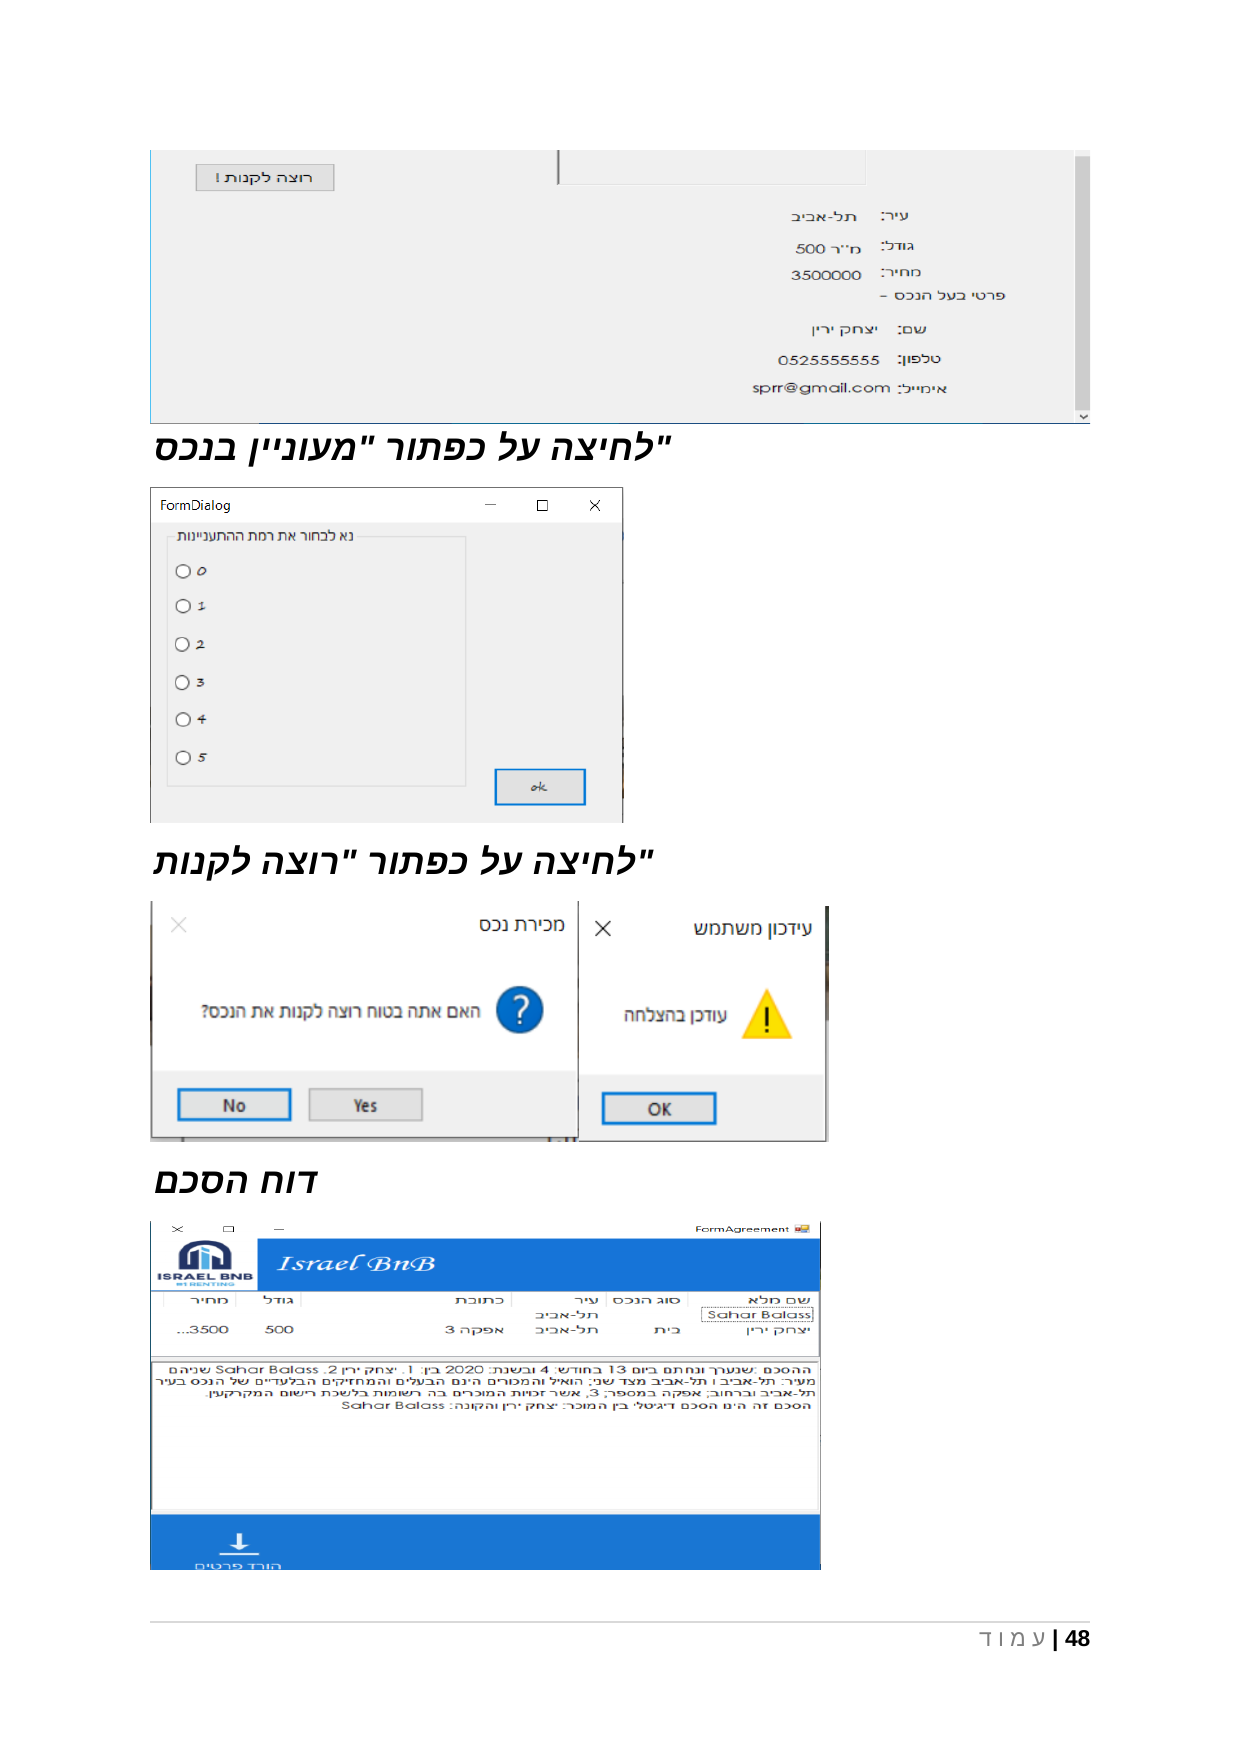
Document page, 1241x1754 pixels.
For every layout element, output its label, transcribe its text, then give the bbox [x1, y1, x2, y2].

text דוח הסכם [150, 1161, 1090, 1201]
text לחיצה על כפתור "מעוניין בנכס" [150, 424, 1090, 468]
picture [150, 150, 1091, 424]
picture [150, 487, 624, 823]
text לחיצה על כפתור "רוצה לקנות" [150, 841, 1090, 882]
picture [150, 1221, 821, 1570]
picture [150, 901, 829, 1142]
